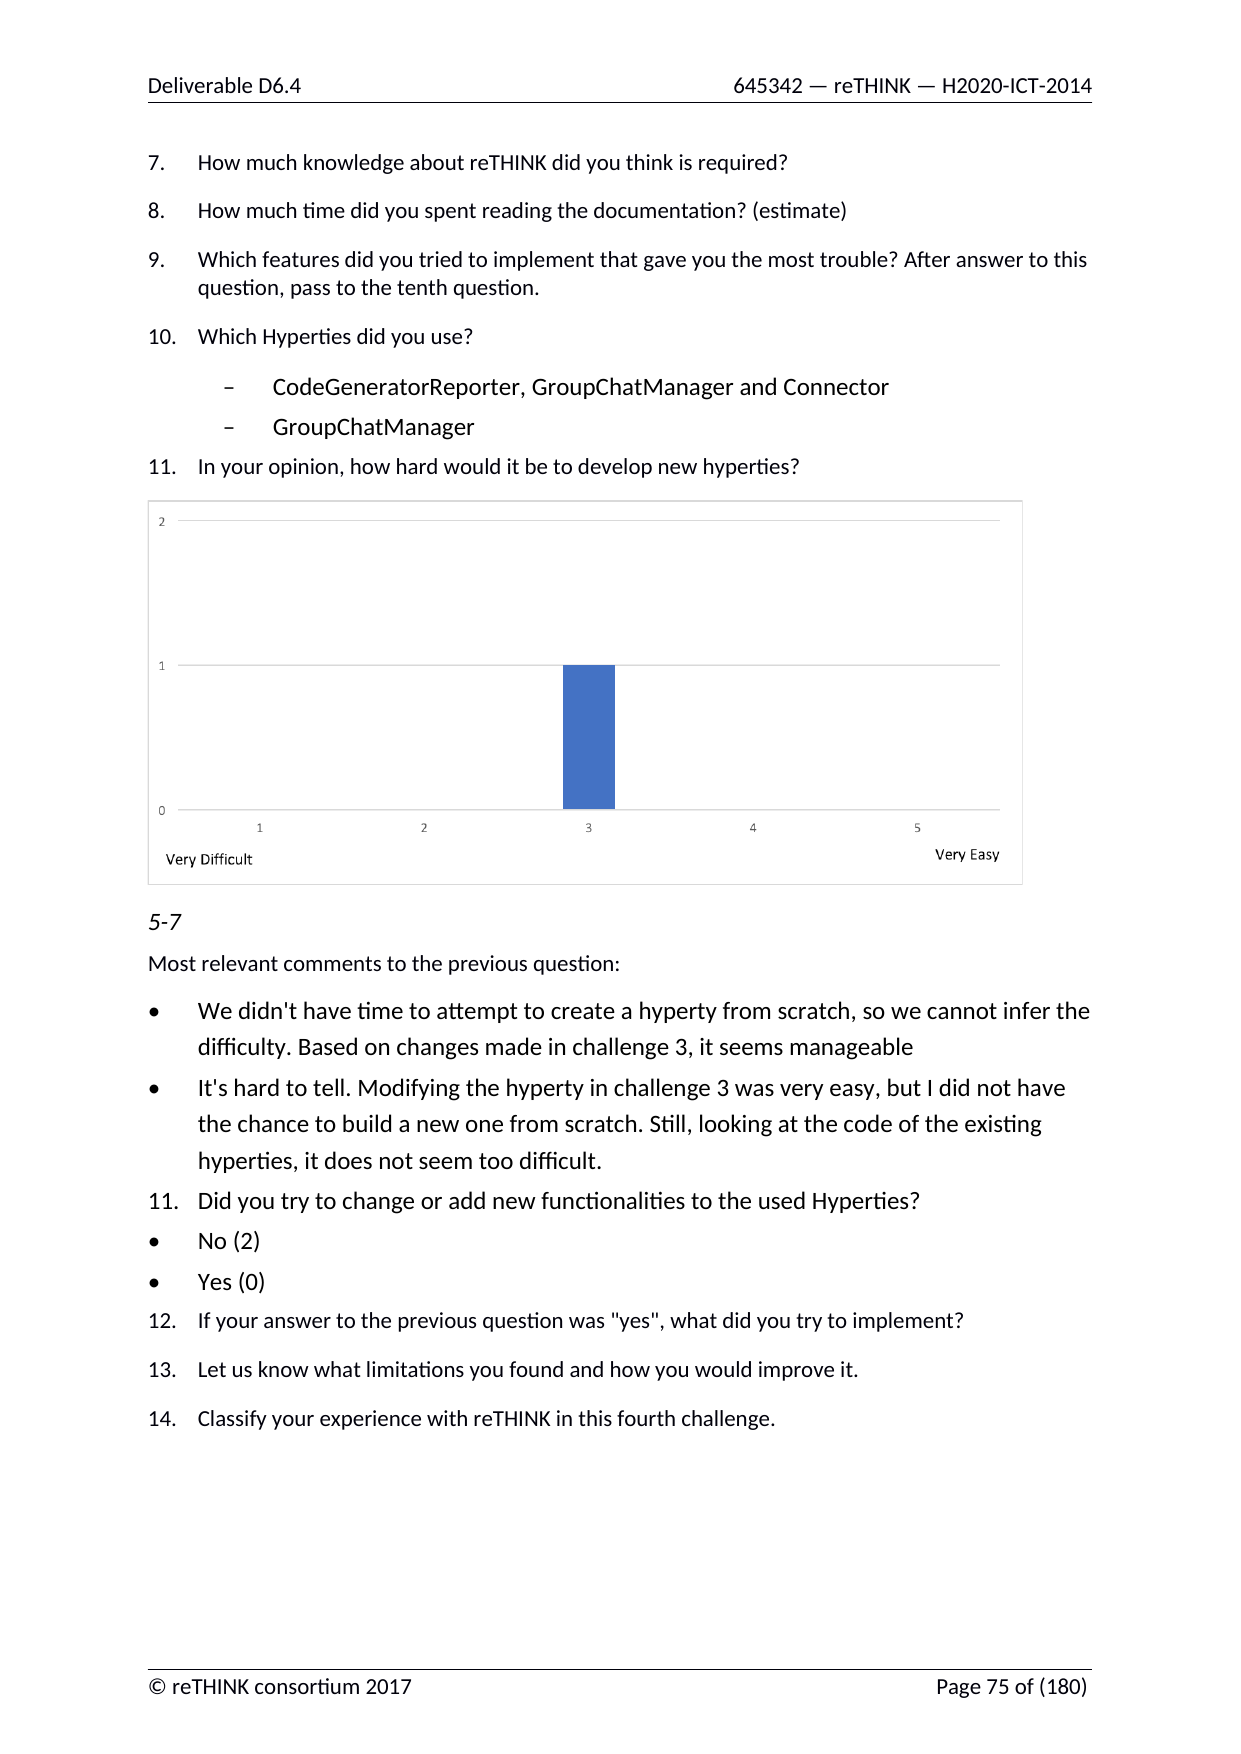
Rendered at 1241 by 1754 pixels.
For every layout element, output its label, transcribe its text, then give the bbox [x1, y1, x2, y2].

list If your answer to the previous question was "yes", what did you try to implement? [148, 1306, 1092, 1334]
list No (2) [148, 1226, 1092, 1256]
list CodeGeneratorReporter, GroupChatManager and Connector [223, 371, 1092, 402]
list Which Hyperties did you use? [148, 322, 1092, 350]
list How much knowledge about reTHINK did you think is required? [148, 148, 1092, 176]
text Most relevant comments to the previous question: [148, 949, 1092, 977]
list Did you try to change or add new functionalities to the used Hyperties? [148, 1185, 1092, 1216]
list It's hard to tell. Modifying the hyperty in challenge 3 was very easy, but I did not have the chance to build a new one from scratch. Still, looking at the code of the existing hyperties, it does not seem too difficult. [148, 1072, 1092, 1175]
list Classify your experience with reTHINK in this fourth challenge. [148, 1404, 1092, 1432]
list We didn't have time to attempt to create a hyperty from scratch, so we cannot infer the difficulty. Based on changes made in challenge 3, it seems manageable [148, 995, 1092, 1062]
picture [147, 500, 1023, 885]
list Let us know what limitations you found and how you would improve it. [148, 1355, 1092, 1383]
list How much time did you spent reading the documentation? (estimate) [148, 197, 1092, 224]
list GroupChatManager [223, 411, 1092, 442]
list In your opinion, how hard would it be to develop new hyperties? [148, 452, 1092, 480]
list Yes (0) [148, 1266, 1092, 1296]
list Which features did you tried to implement that gave you the most trouble? After answer to this question, pass to the tenth question. [148, 245, 1092, 301]
text 5-7 [148, 906, 1092, 936]
